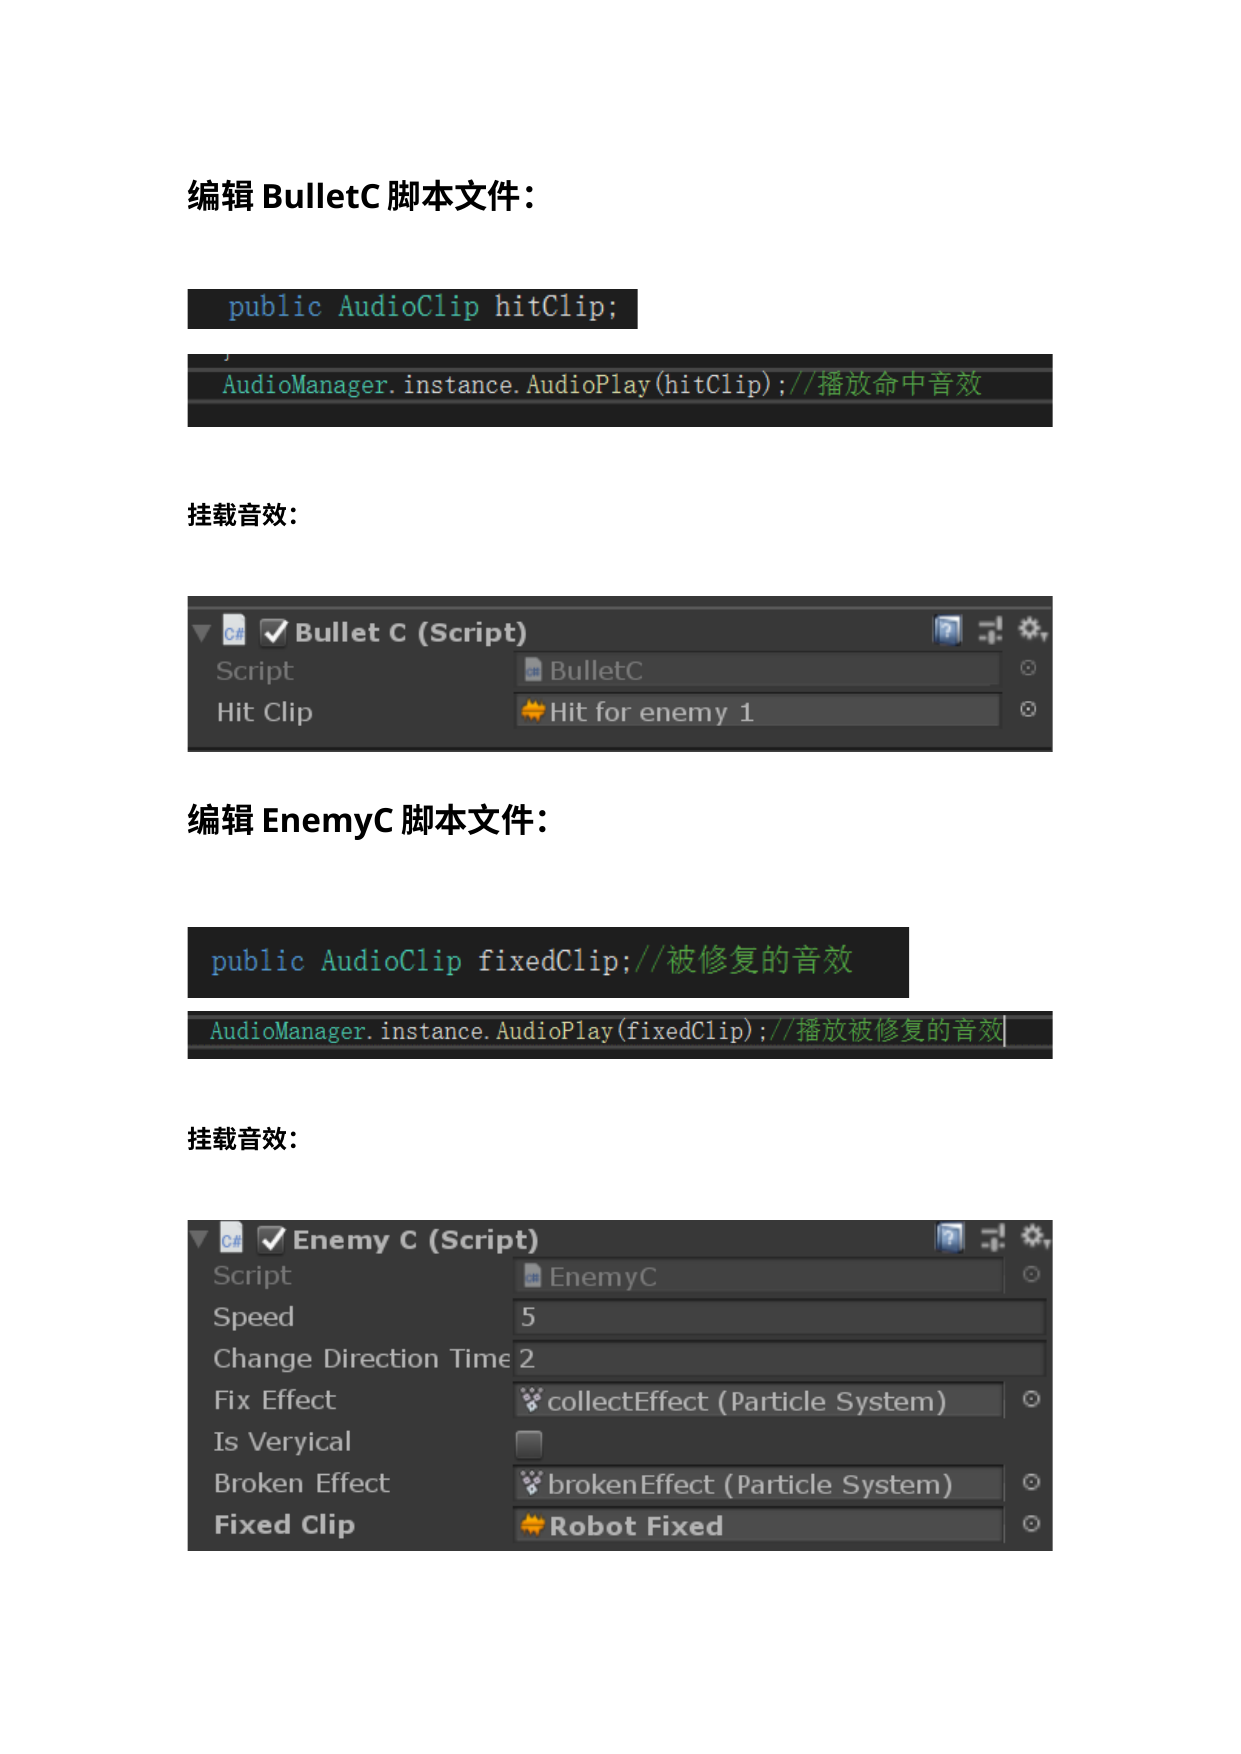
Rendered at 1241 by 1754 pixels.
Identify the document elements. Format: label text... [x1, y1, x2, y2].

subtitle 挂载音效： [187, 1105, 1053, 1170]
subtitle 挂载音效： [187, 481, 1053, 546]
picture [187, 1011, 1053, 1059]
picture [187, 289, 638, 329]
picture [187, 1220, 1053, 1551]
subtitle 编辑EnemyC脚本文件： [187, 786, 1053, 851]
subtitle 编辑BulletC脚本文件： [187, 162, 1053, 227]
picture [187, 596, 1053, 752]
picture [187, 927, 910, 998]
picture [187, 354, 1053, 427]
